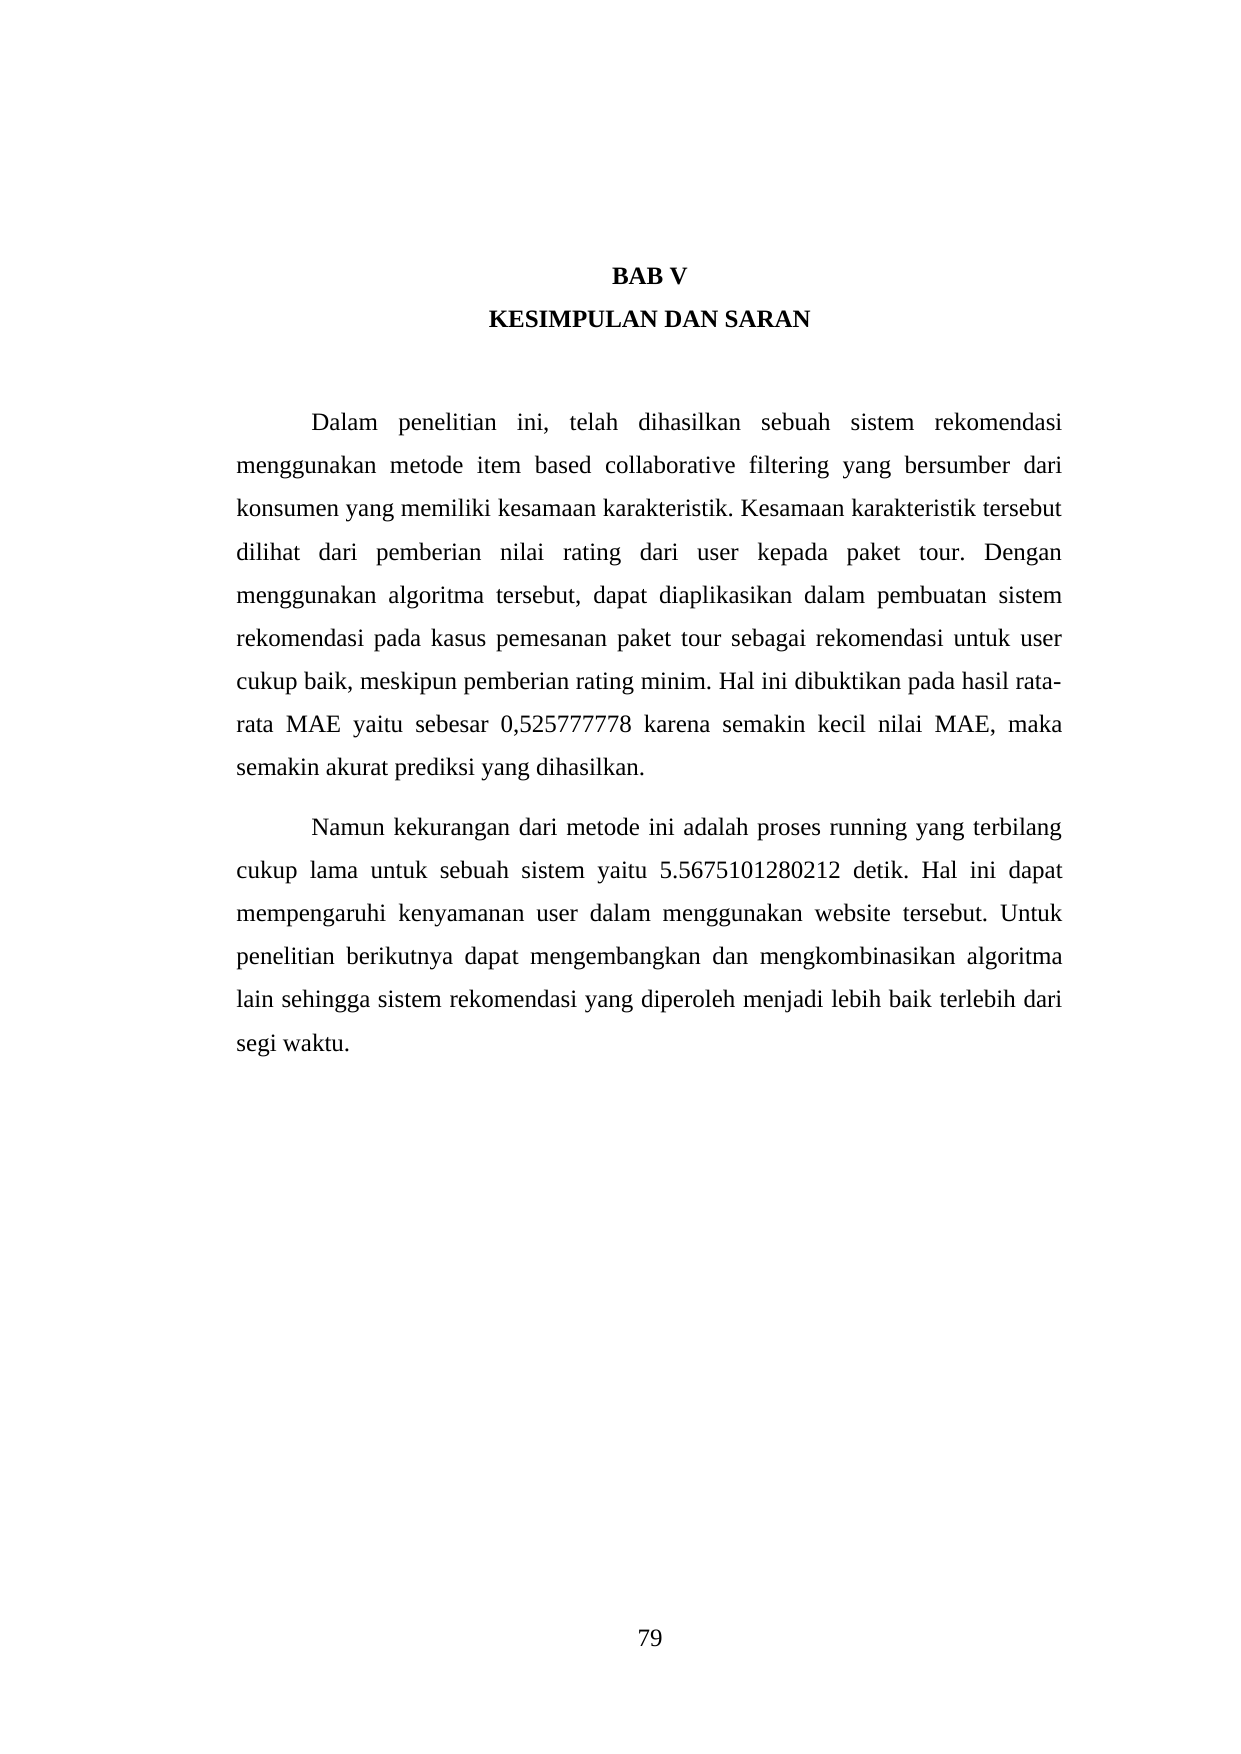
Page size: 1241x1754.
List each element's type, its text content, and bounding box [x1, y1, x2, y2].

subtitle BAB V KESIMPULAN DAN SARAN [236, 261, 1063, 333]
text Namun kekurangan dari metode ini adalah proses running yang terbilang cukup lama untuk sebuah sistem yaitu 5.5675101280212 detik. Hal ini dapat mempengaruhi kenyamanan user dalam menggunakan website tersebut. Untuk penelitian berikutnya dapat mengembangkan dan mengkombinasikan algoritma lain sehingga sistem rekomendasi yang diperoleh menjadi lebih baik terlebih dari segi waktu. [236, 812, 1063, 1056]
text Dalam penelitian ini, telah dihasilkan sebuah sistem rekomendasi menggunakan metode item based collaborative filtering yang bersumber dari konsumen yang memiliki kesamaan karakteristik. Kesamaan karakteristik tersebut dilihat dari pemberian nilai rating dari user kepada paket tour. Dengan menggunakan algoritma tersebut, dapat diaplikasikan dalam pembuatan sistem rekomendasi pada kasus pemesanan paket tour sebagai rekomendasi untuk user cukup baik, meskipun pemberian rating minim. Hal ini dibuktikan pada hasil rata-rata MAE yaitu sebesar 0,525777778 karena semakin kecil nilai MAE, maka semakin akurat prediksi yang dihasilkan. [236, 407, 1063, 781]
